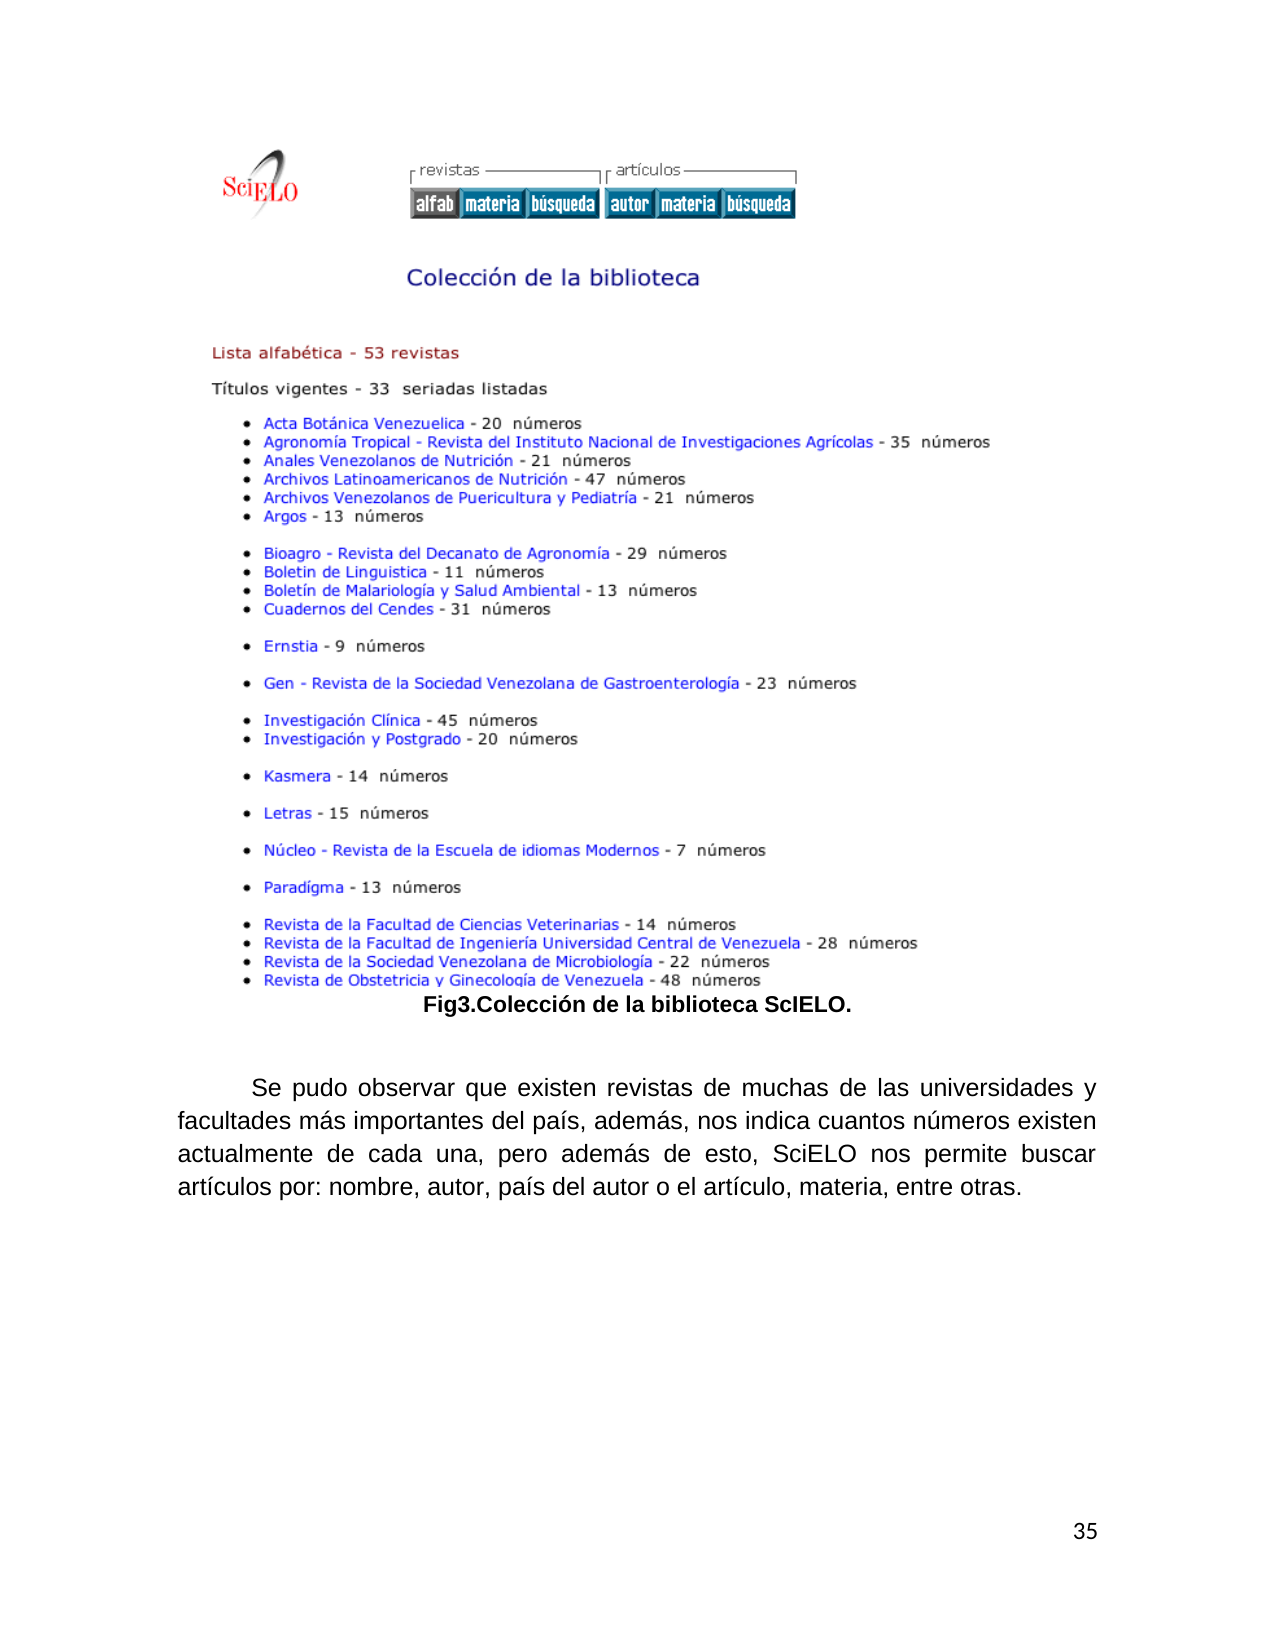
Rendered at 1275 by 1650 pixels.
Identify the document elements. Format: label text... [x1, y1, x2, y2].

text Se pudo observar que existen revistas de muchas de las universidades y facultades más importantes del país, además, nos indica cuantos números existen actualmente de cada una, pero además de esto, SciELO nos permite buscar artículos por: nombre, autor, país del autor o el artículo, materia, entre otras. [177, 1073, 1098, 1201]
text Fig3.Colección de la biblioteca ScIELO. [177, 991, 1098, 1017]
picture [177, 147, 1060, 987]
